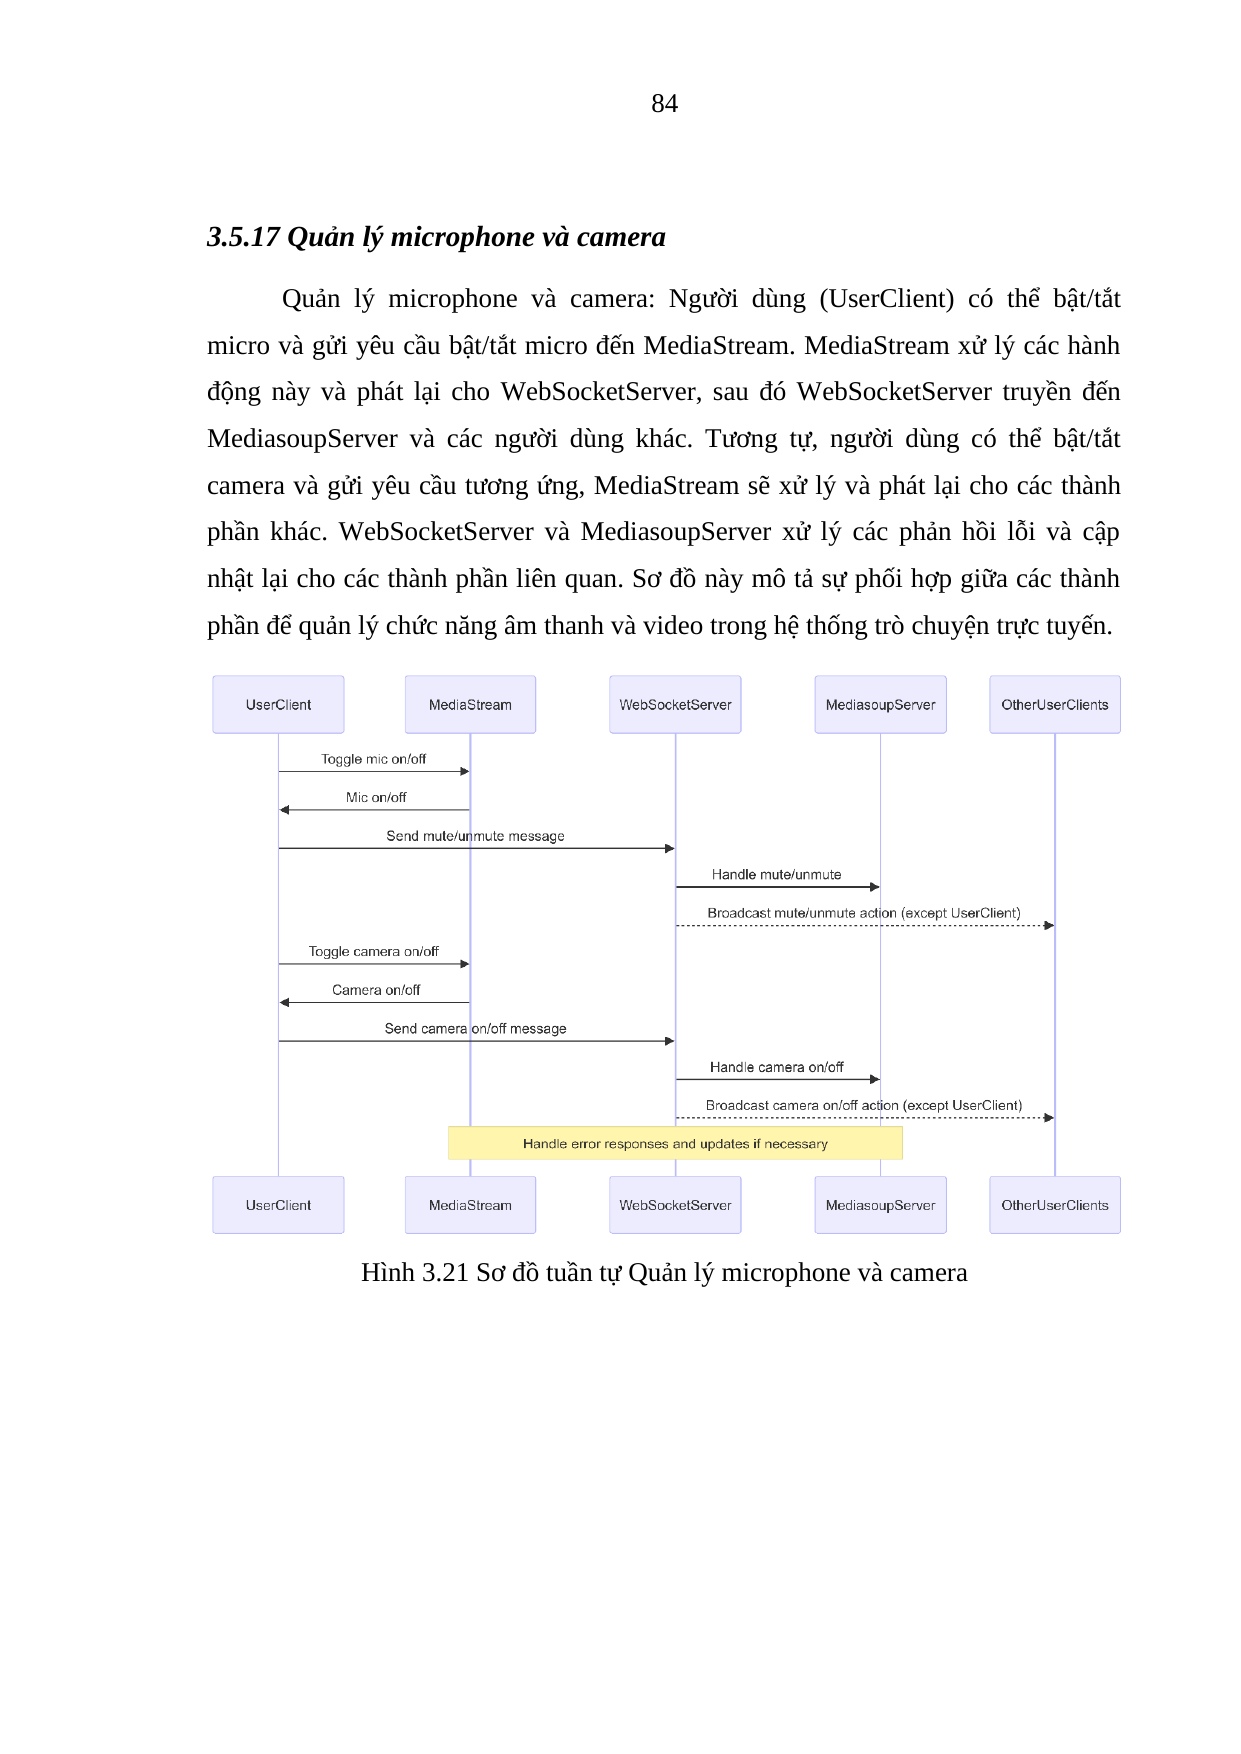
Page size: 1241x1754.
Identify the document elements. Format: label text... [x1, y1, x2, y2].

text Quản lý microphone và camera: Người dùng (UserClient) có thể bật/tắt micro và gửi yêu cầu bật/tắt micro đến MediaStream. MediaStream xử lý các hành động này và phát lại cho WebSocketServer, sau đó WebSocketServer truyền đến MediasoupServer và các người dùng khác. Tương tự, người dùng có thể bật/tắt camera và gửi yêu cầu tương ứng, MediaStream sẽ xử lý và phát lại cho các thành phần khác. WebSocketServer và MediasoupServer xử lý các phản hồi lỗi và cập nhật lại cho các thành phần liên quan. Sơ đồ này mô tả sự phối hợp giữa các thành phần để quản lý chức năng âm thanh và video trong hệ thống trò chuyện trực tuyến. [207, 282, 1122, 640]
text Hình 3.21 Sơ đồ tuần tự Quản lý microphone và camera [207, 1256, 1122, 1287]
subtitle Quản lý microphone và camera [207, 219, 1122, 253]
picture [206, 667, 1132, 1244]
